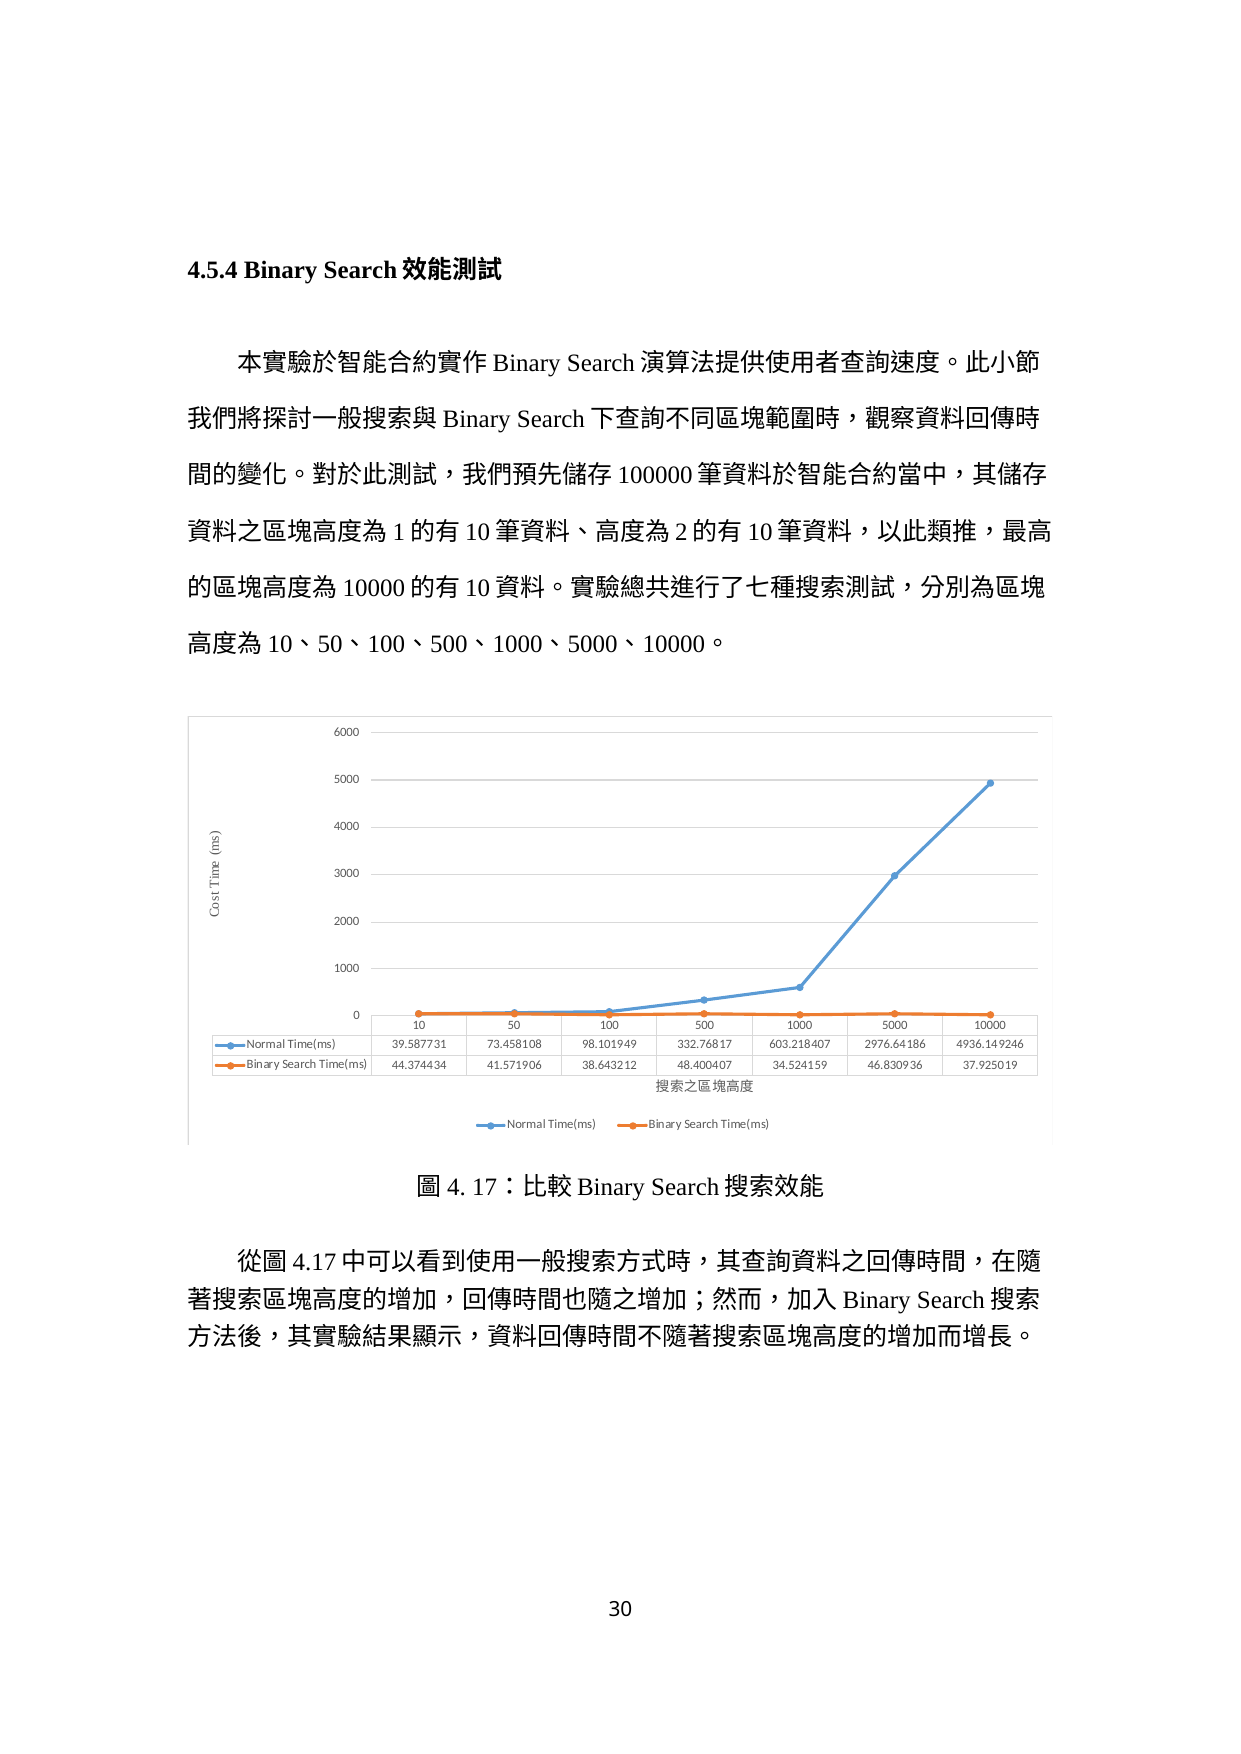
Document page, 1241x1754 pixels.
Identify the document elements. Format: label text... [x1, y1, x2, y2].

text 圖 4. 17：比較Binary Search搜索效能 [187, 1166, 1053, 1204]
text 從圖4.17中可以看到使用一般搜索方式時，其查詢資料之回傳時間，在隨著搜索區塊高度的增加，回傳時間也隨之增加；然而，加入Binary Search搜索方法後，其實驗結果顯示，資料回傳時間不隨著搜索區塊高度的增加而增長。 [187, 1241, 1053, 1354]
text 本實驗於智能合約實作Binary Search演算法提供使用者查詢速度。此小節我們將探討一般搜索與Binary Search下查詢不同區塊範圍時，觀察資料回傳時間的變化。對於此測試，我們預先儲存100000筆資料於智能合約當中，其儲存資料之區塊高度為1的有10筆資料、高度為2的有10筆資料，以此類推，最高的區塊高度為10000的有10資料。實驗總共進行了七種搜索測試，分別為區塊高度為10、50、100、500、1000、5000、10000。 [187, 342, 1053, 661]
text 4.5.4 Binary Search效能測試 [187, 249, 1053, 286]
